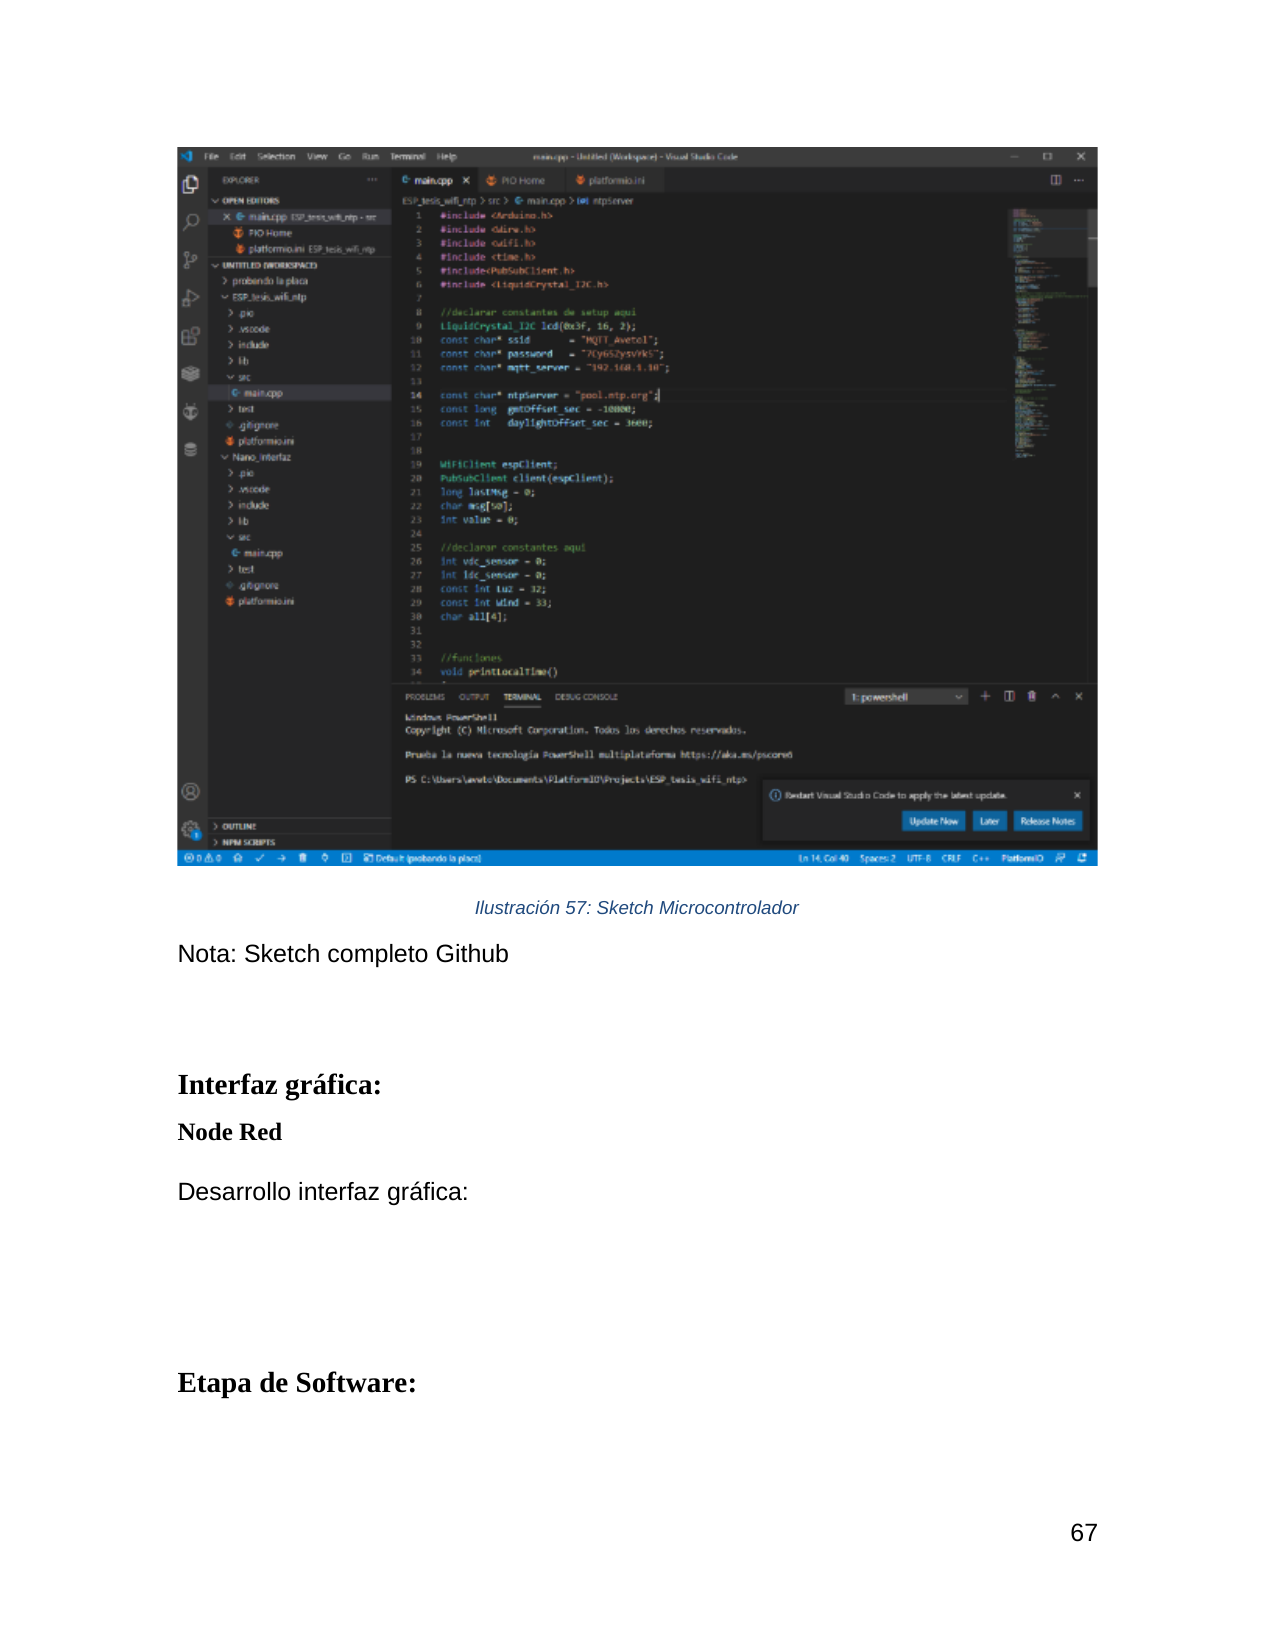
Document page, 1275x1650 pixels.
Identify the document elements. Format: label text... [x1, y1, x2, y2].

text Ilustración 57: Sketch Microcontrolador [177, 897, 1098, 918]
text Desarrollo interfaz gráfica: [177, 1177, 1098, 1206]
subtitle Interfaz gráfica: [177, 1067, 1098, 1100]
text Node Red [177, 1117, 1098, 1146]
picture [177, 147, 1098, 866]
subtitle Etapa de Software: [177, 1365, 1098, 1398]
text Nota: Sketch completo Github [177, 939, 1098, 968]
